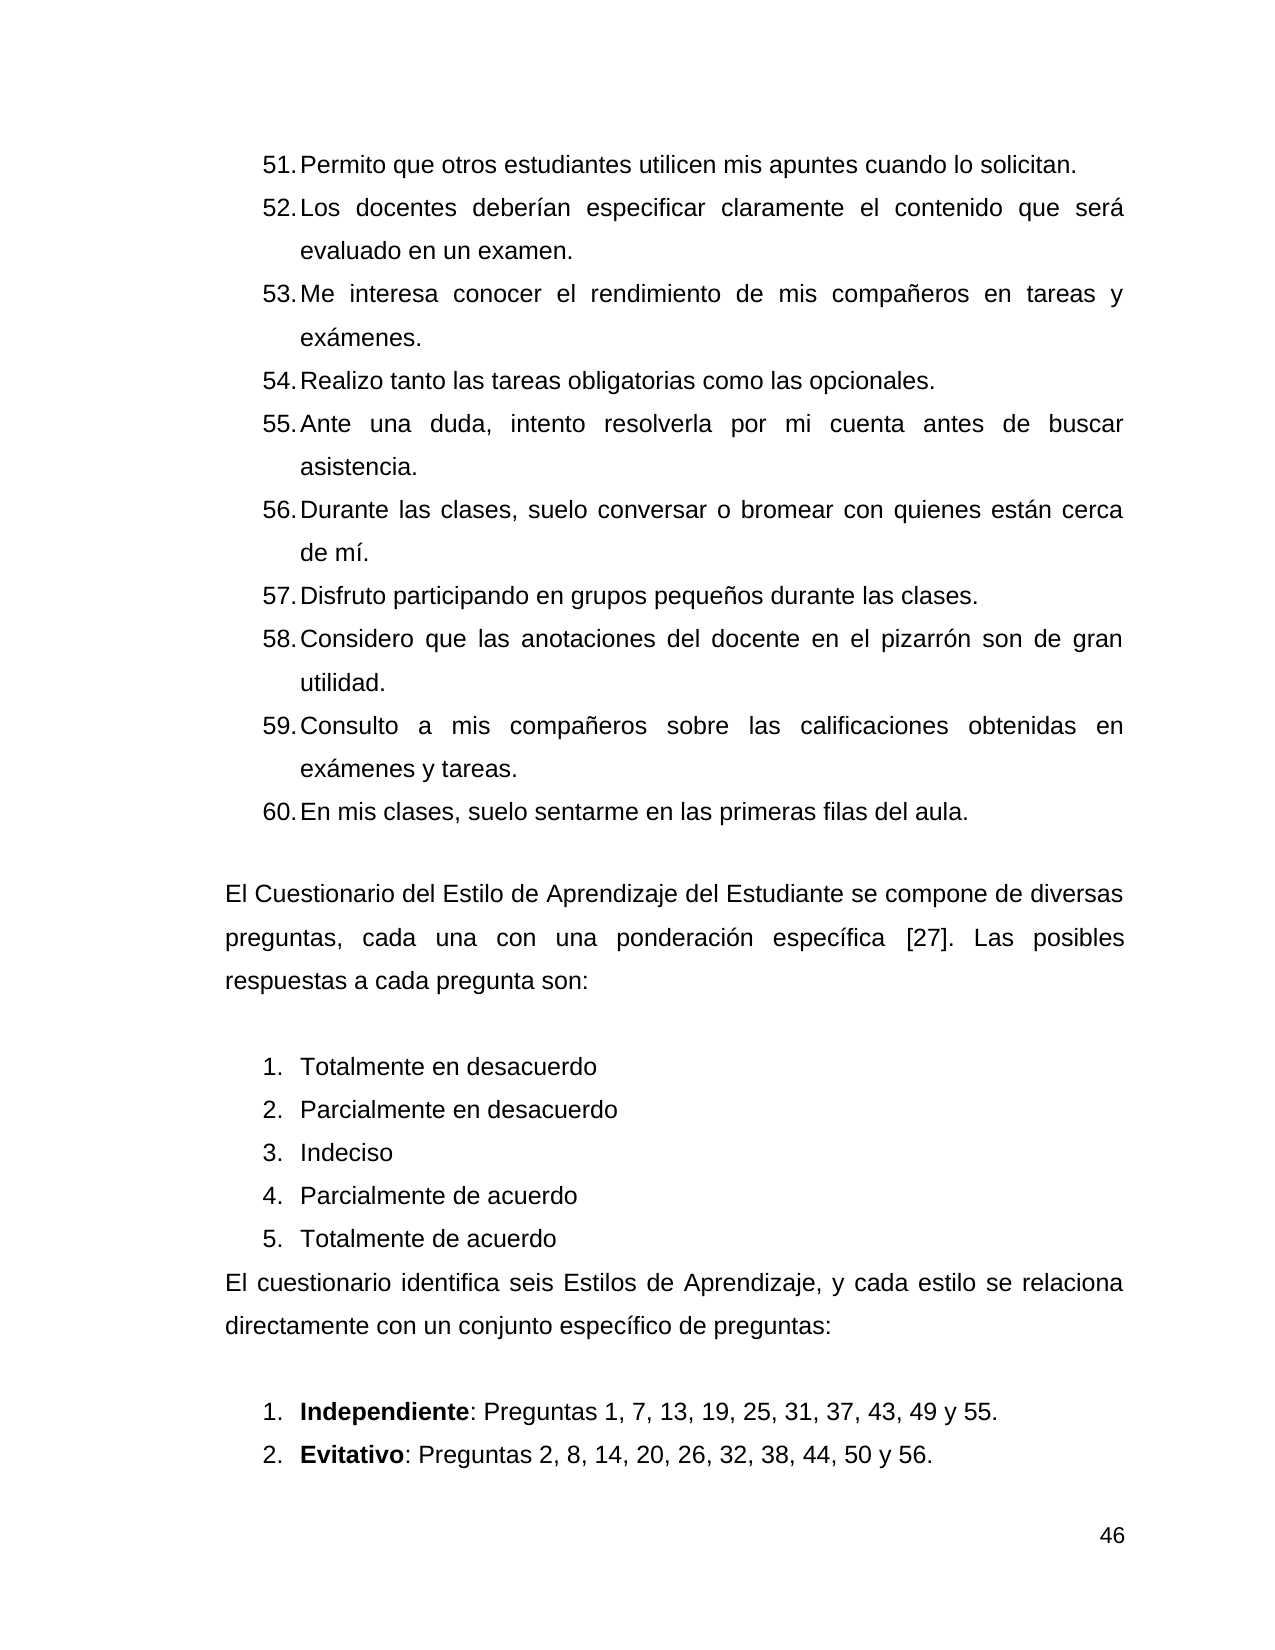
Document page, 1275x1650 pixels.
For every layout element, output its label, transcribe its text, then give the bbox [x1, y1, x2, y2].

list Evitativo: Preguntas 2, 8, 14, 20, 26, 32, 38, 44, 50 y 56. [262, 1440, 1125, 1469]
text El cuestionario identifica seis Estilos de Aprendizaje, y cada estilo se relaciona directamente con un conjunto específico de preguntas: [225, 1268, 1125, 1339]
list Disfruto participando en grupos pequeños durante las clases. [262, 581, 1125, 610]
list Permito que otros estudiantes utilicen mis apuntes cuando lo solicitan. [262, 150, 1125, 179]
list Los docentes deberían especificar claramente el contenido que será evaluado en un examen. [262, 193, 1125, 265]
list Consulto a mis compañeros sobre las calificaciones obtenidas en exámenes y tareas. [262, 711, 1125, 782]
list Parcialmente de acuerdo [262, 1181, 1125, 1210]
list Parcialmente en desacuerdo [262, 1095, 1125, 1124]
list Durante las clases, suelo conversar o bromear con quienes están cerca de mí. [262, 495, 1125, 567]
list Totalmente de acuerdo [262, 1224, 1125, 1253]
list Realizo tanto las tareas obligatorias como las opcionales. [262, 366, 1125, 394]
list Ante una duda, intento resolverla por mi cuenta antes de buscar asistencia. [262, 409, 1125, 481]
list Independiente: Preguntas 1, 7, 13, 19, 25, 31, 37, 43, 49 y 55. [262, 1397, 1125, 1426]
list En mis clases, suelo sentarme en las primeras filas del aula. [262, 797, 1125, 826]
text El Cuestionario del Estilo de Aprendizaje del Estudiante se compone de diversas preguntas, cada una con una ponderación específica . Las posibles respuestas a cada pregunta son: [225, 879, 1125, 994]
list Totalmente en desacuerdo [262, 1052, 1125, 1081]
list Indeciso [262, 1138, 1125, 1167]
list Considero que las anotaciones del docente en el pizarrón son de gran utilidad. [262, 624, 1125, 696]
list Me interesa conocer el rendimiento de mis compañeros en tareas y exámenes. [262, 279, 1125, 351]
